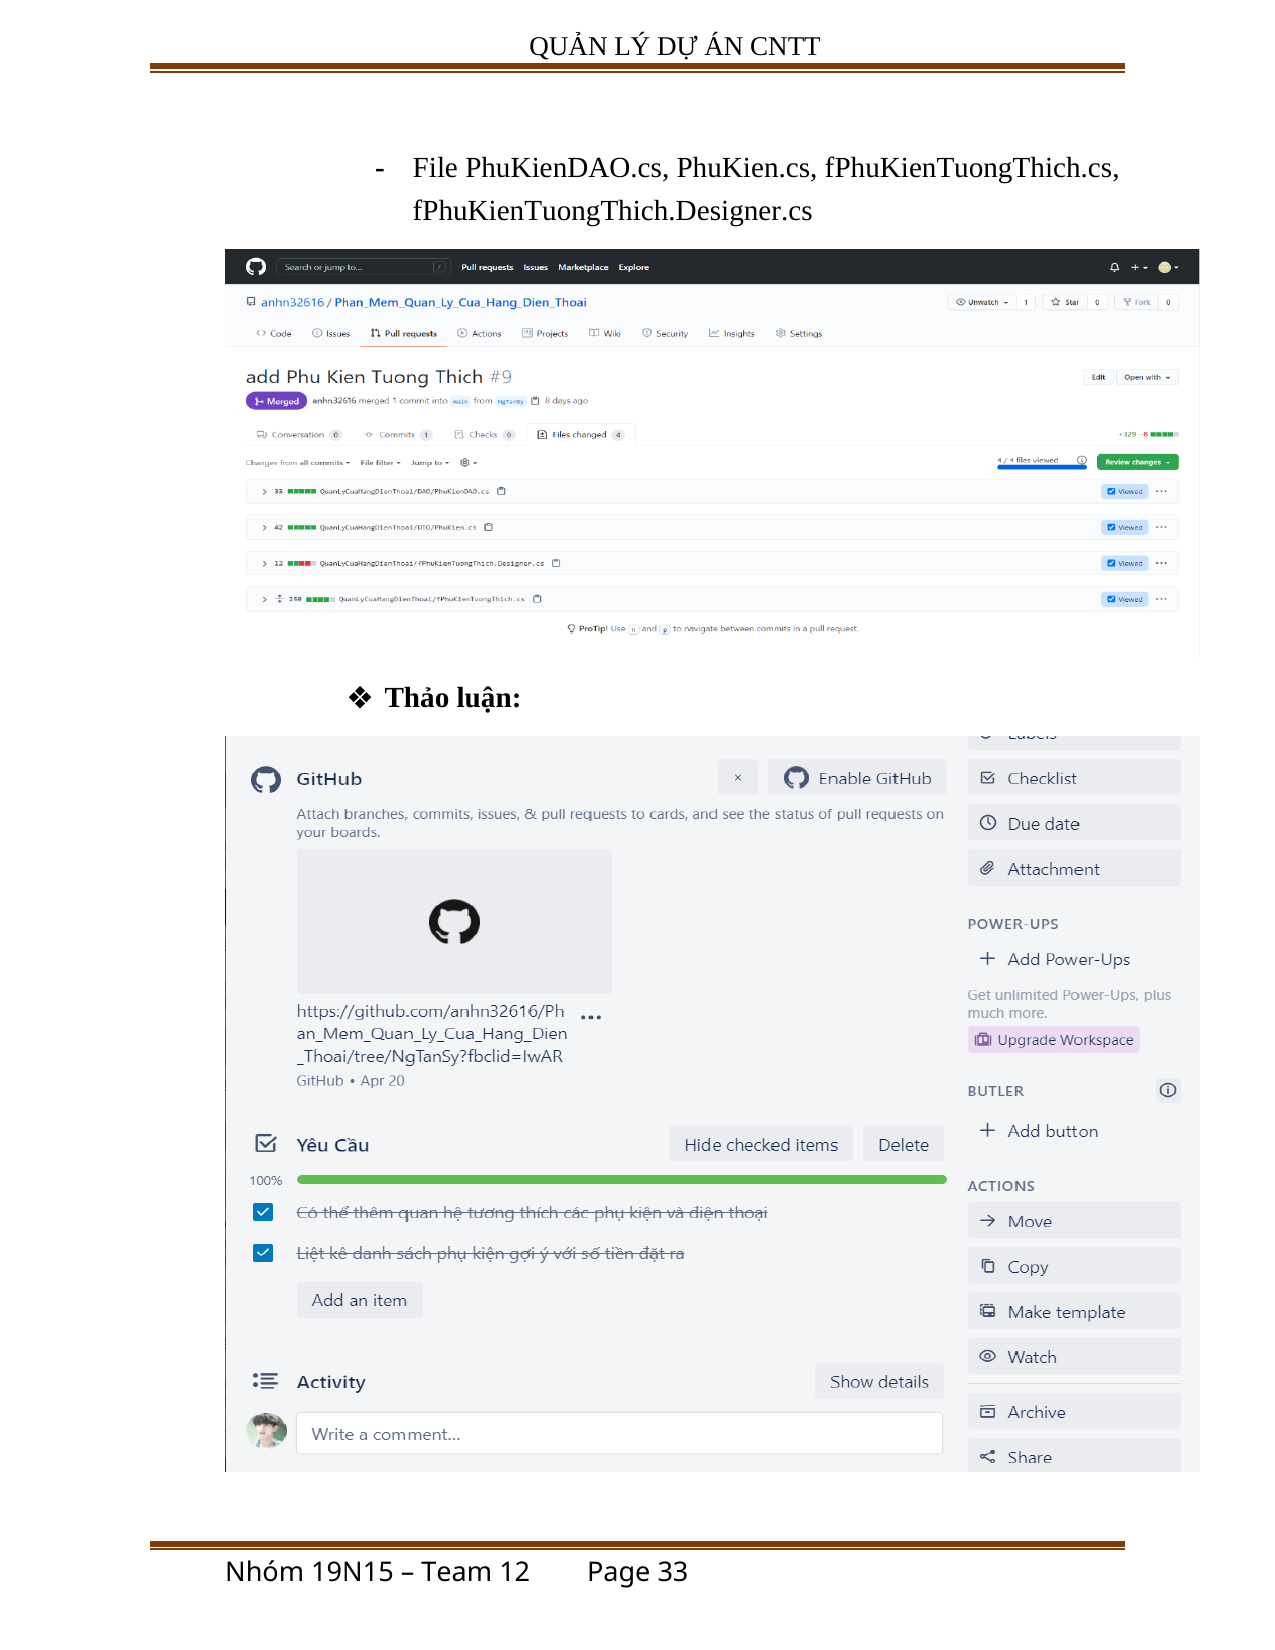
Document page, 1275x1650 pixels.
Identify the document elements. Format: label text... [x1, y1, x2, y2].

list fPhuKienTuongThich.Designer.cs [412, 193, 1125, 227]
list File PhuKienDAO.cs, PhuKien.cs, fPhuKienTuongThich.cs, [375, 150, 1125, 183]
list Thảo luận: [347, 680, 1125, 714]
picture [225, 736, 1200, 1472]
picture [225, 249, 1200, 659]
